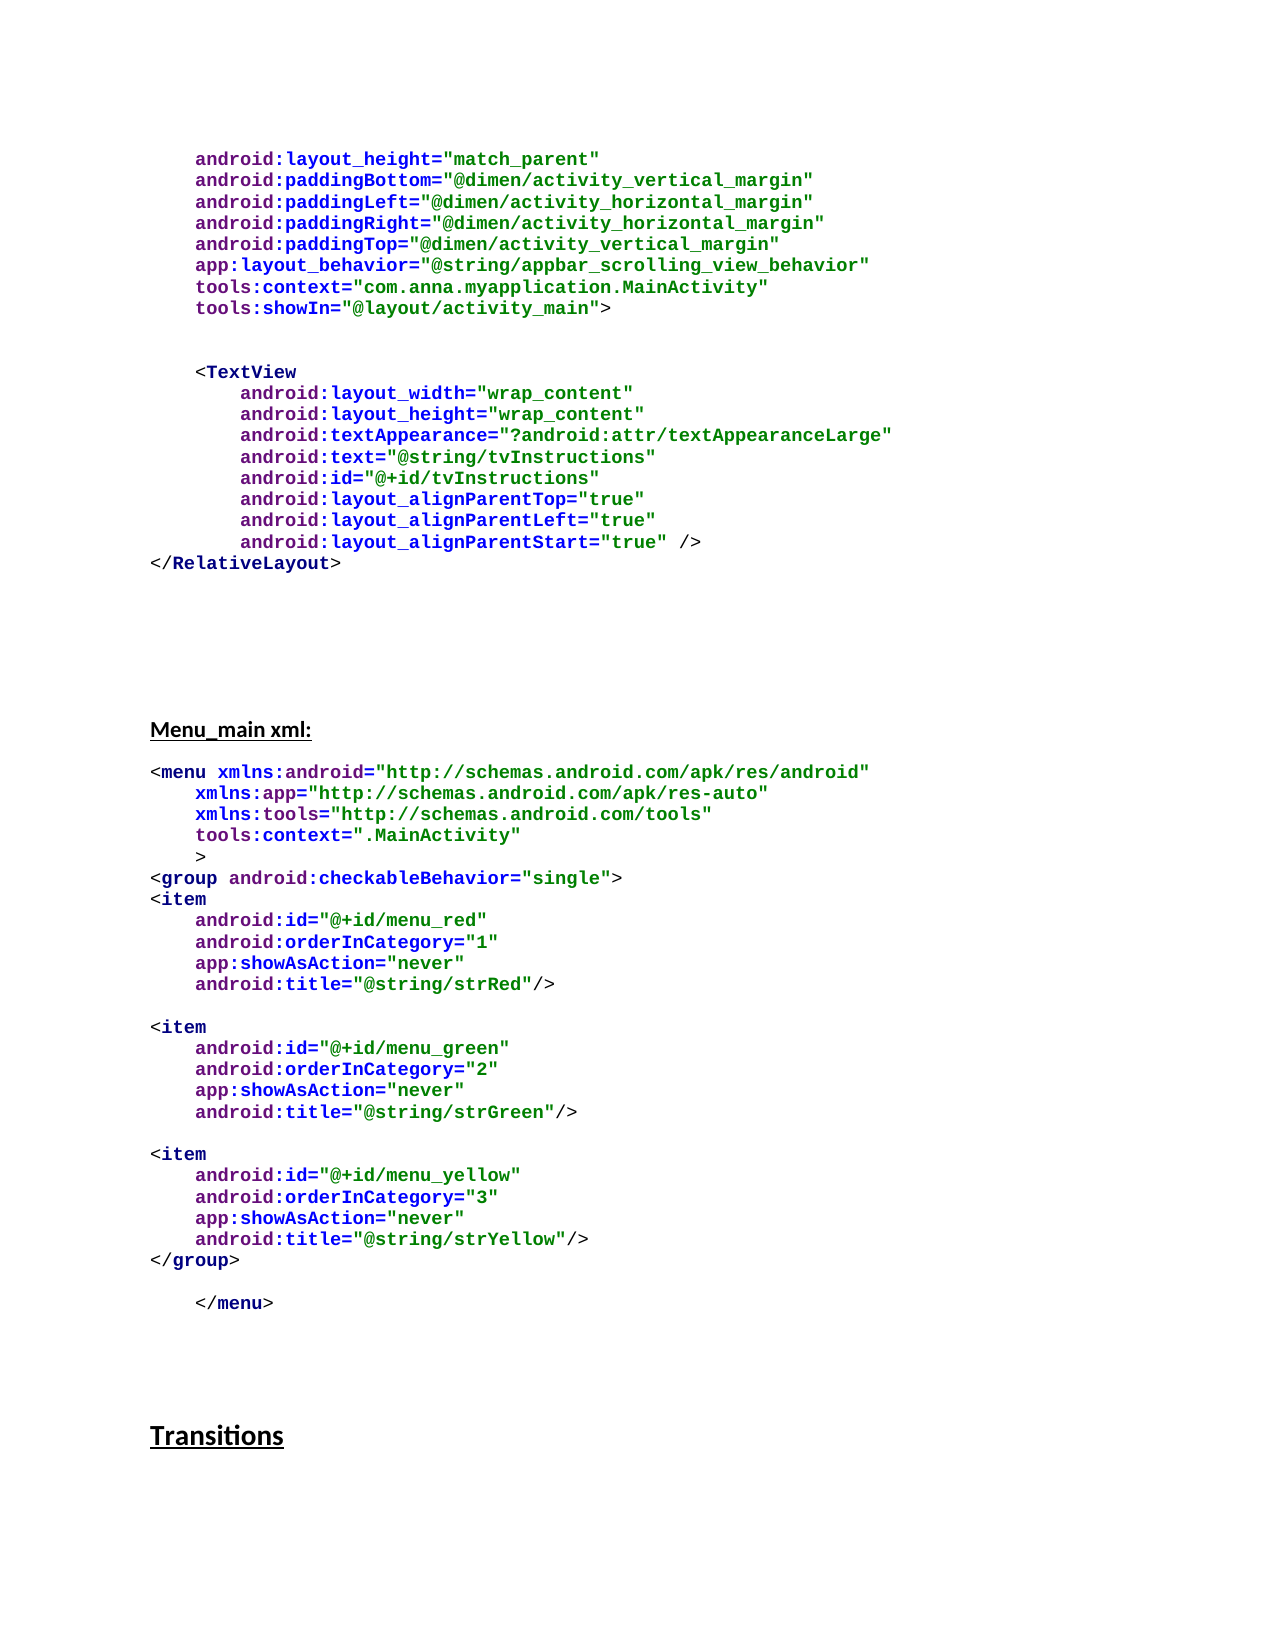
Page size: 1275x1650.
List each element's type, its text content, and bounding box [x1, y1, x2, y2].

text <menu xmlns:android="http://schemas.android.com/apk/res/android" xmlns:app="http://schemas.android.com/apk/res-auto" xmlns:tools="http://schemas.android.com/tools" tools:context=".MainActivity" > <group android:checkableBehavior="single"> <item android:id="@+id/menu_red" android:orderInCategory="1" app:showAsAction="never" android:title="@string/strRed"/> <item android:id="@+id/menu_green" android:orderInCategory="2" app:showAsAction="never" android:title="@string/strGreen"/> <item android:id="@+id/menu_yellow" android:orderInCategory="3" app:showAsAction="never" android:title="@string/strYellow"/> </group> </menu> [150, 762, 1125, 1315]
text Menu_main xml: [150, 716, 1125, 744]
text Transitions [150, 1417, 1125, 1453]
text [150, 150, 1125, 575]
